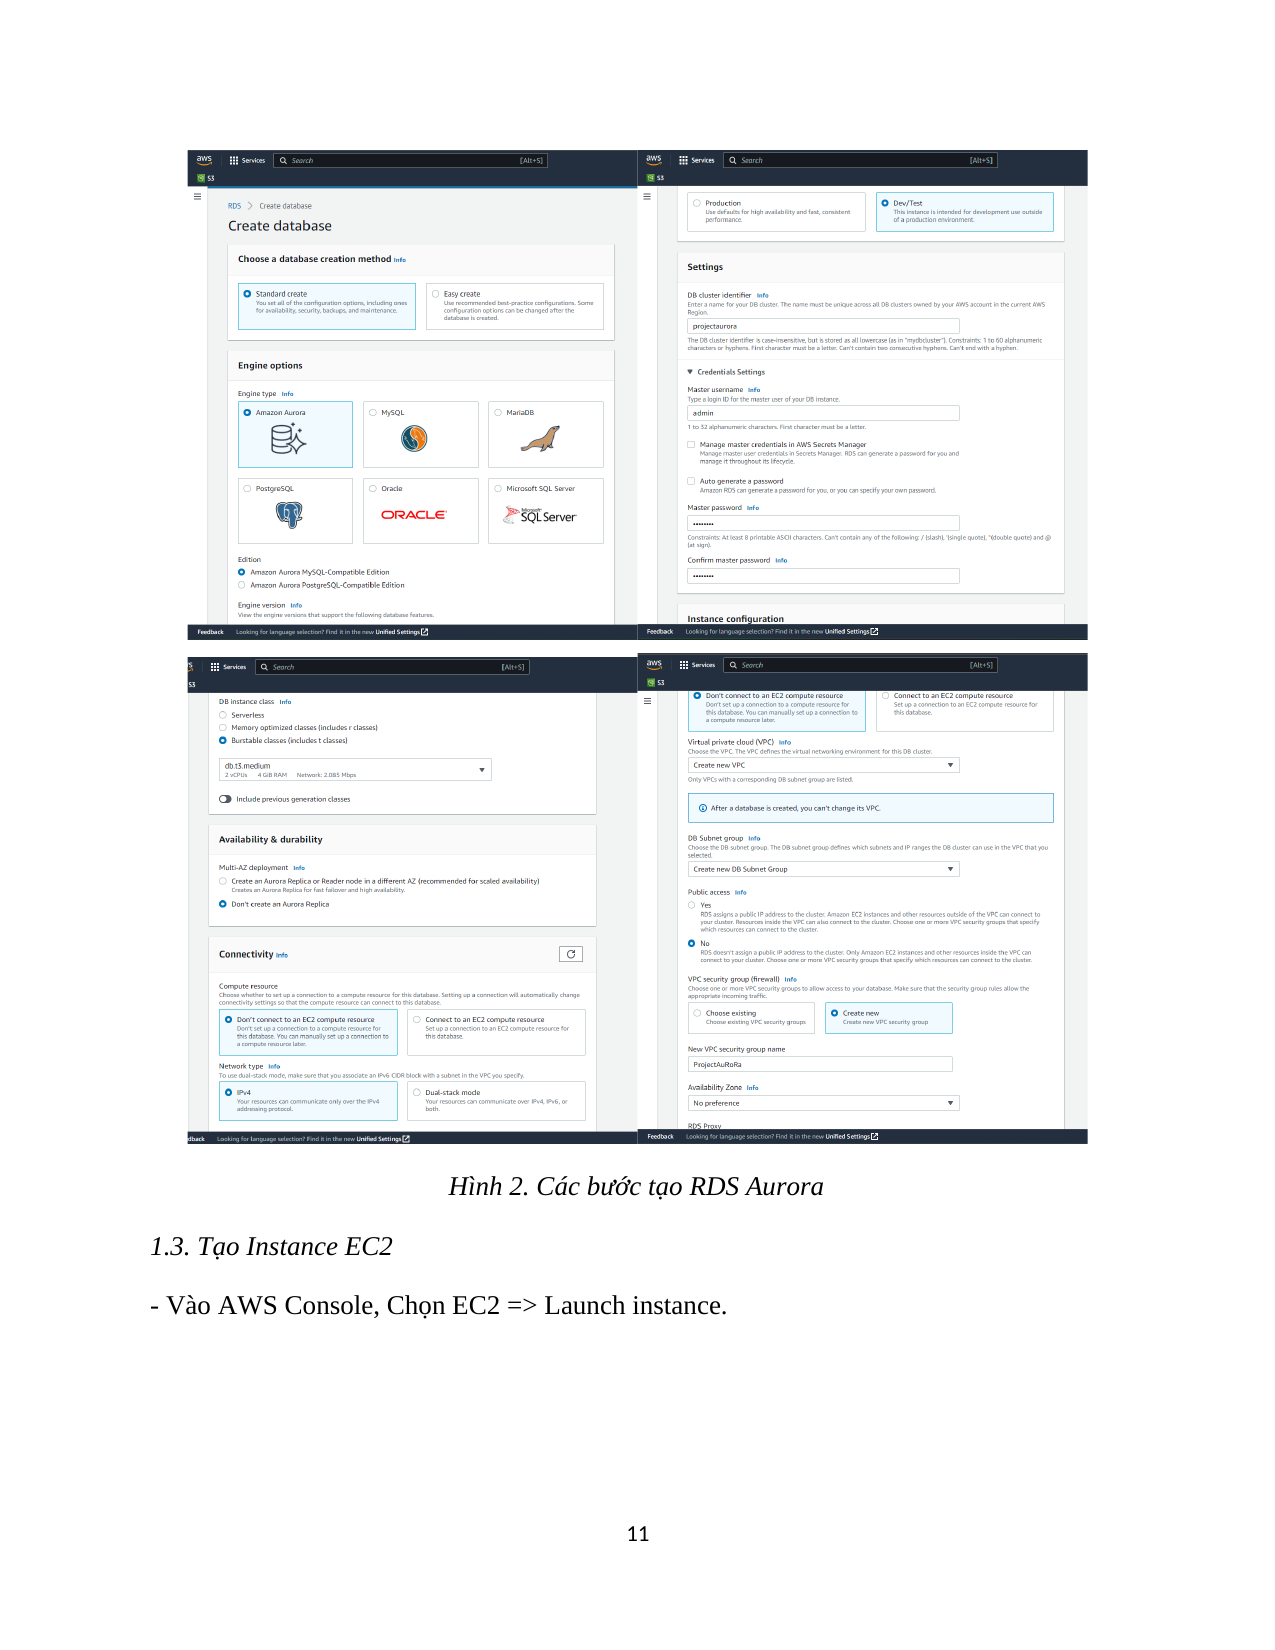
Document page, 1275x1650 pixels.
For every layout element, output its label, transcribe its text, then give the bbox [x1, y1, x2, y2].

text Hình 2. Các bước tạo RDS Aurora [150, 1170, 1125, 1202]
picture [187, 150, 1088, 640]
picture [187, 653, 1088, 1144]
text - Vào AWS Console, Chọn EC2 => Launch instance. [150, 1289, 1125, 1320]
subtitle 1.3. Tạo Instance EC2 [150, 1229, 1125, 1261]
